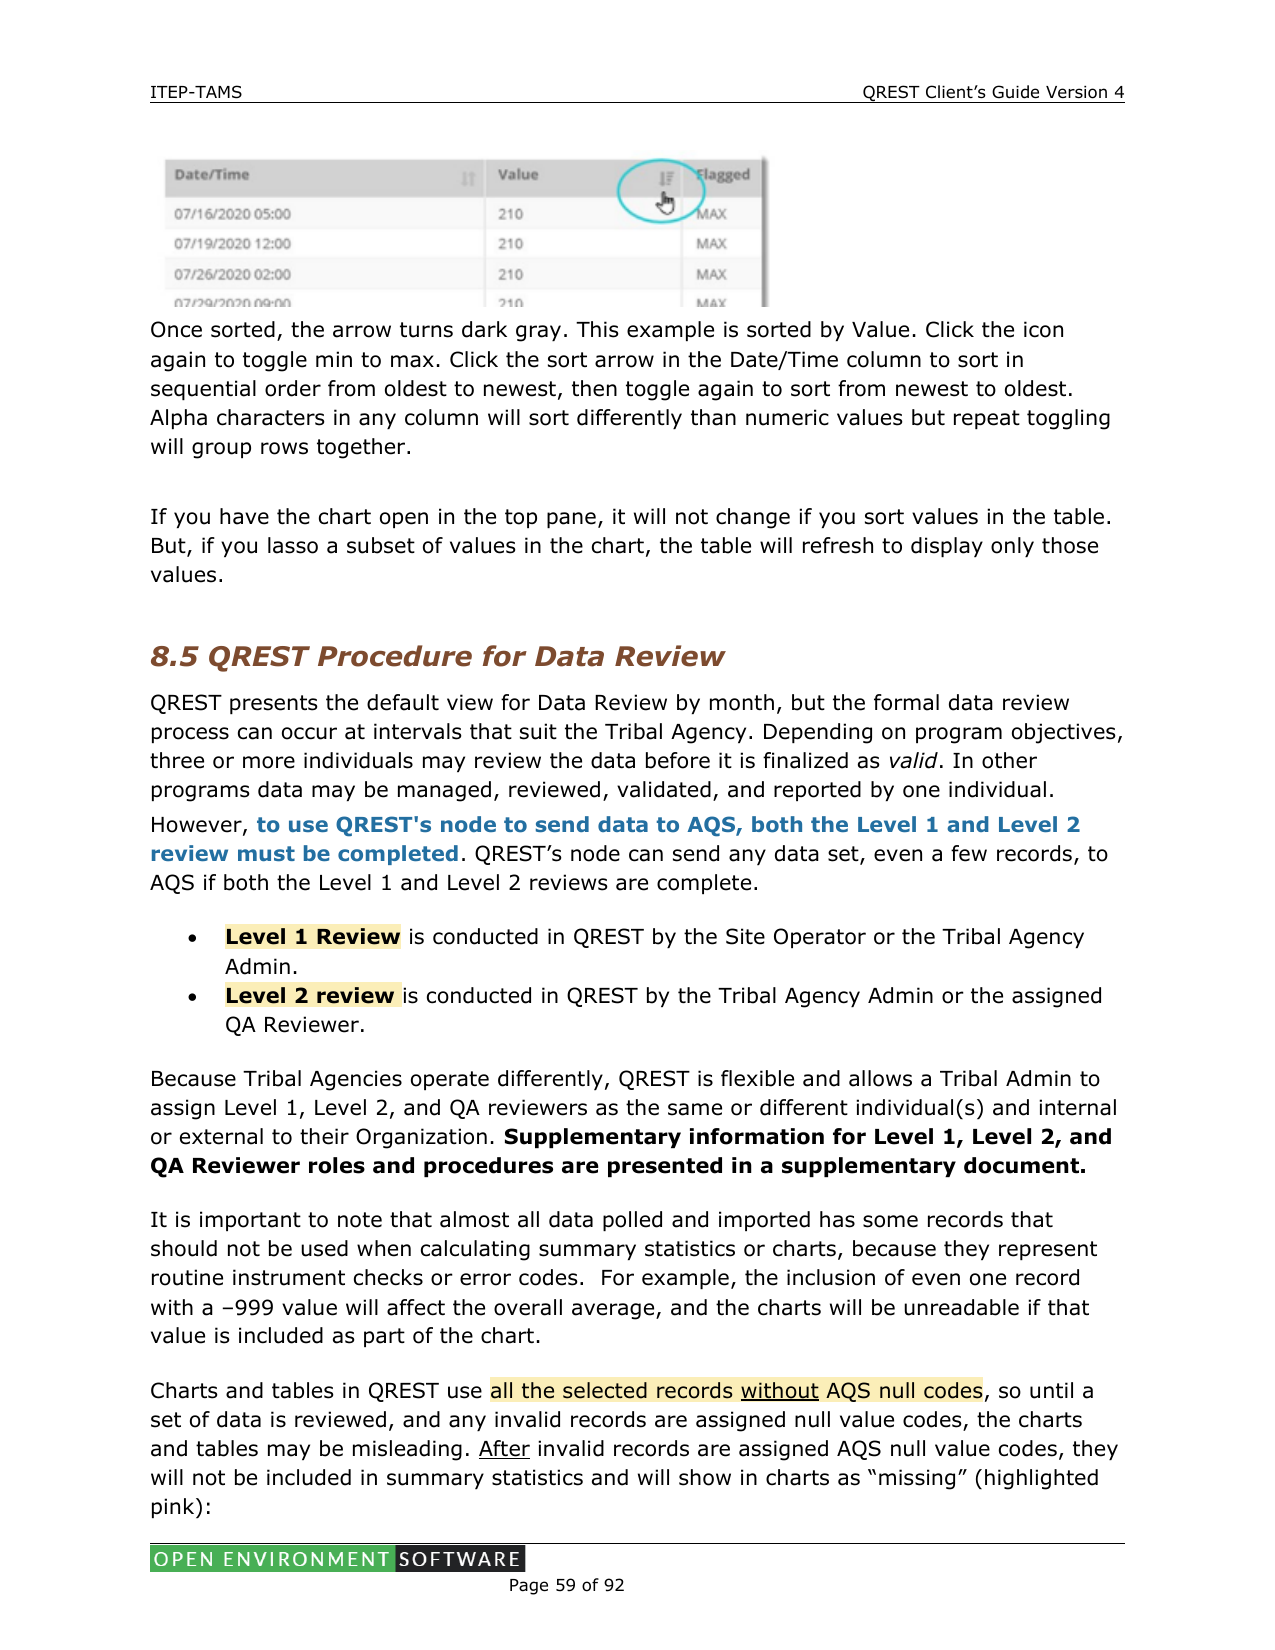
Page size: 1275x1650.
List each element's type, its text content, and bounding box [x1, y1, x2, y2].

picture [150, 150, 775, 307]
text It is important to note that almost all data polled and imported has some records that should not be used when calculating summary statistics or charts, because they represent routine instrument checks or error codes. For example, the inclusion of even one record with a –999 value will affect the overall average, and the charts will be unreadable if that value is included as part of the chart. [150, 1207, 1125, 1348]
text Because Tribal Agencies operate differently, QREST is flexible and allows a Tribal Admin to assign Level 1, Level 2, and QA reviewers as the same or different individual(s) and internal or external to their Organization. Supplementary information for Level 1, Level 2, and QA Reviewer roles and procedures are presented in a supplementary document. [150, 1066, 1125, 1178]
list Level 1 Review is conducted in QREST by the Site Operator or the Tribal Agency Admin. [187, 924, 1125, 978]
text Once sorted, the arrow turns dark gray. This example is sorted by Value. Click the icon again to toggle min to max. Click the sort arrow in the Date/Time column to sort in sequential order from oldest to newest, then toggle again to sort from newest to oldest. Alpha characters in any column will sort differently than numeric values but repeat toggling will group rows together. [150, 317, 1125, 458]
subtitle 8.5 QREST Procedure for Data Review [150, 639, 1125, 672]
text If you have the chart open in the top pane, it will not change if you sort values in the table. But, if you lasso a subset of values in the chart, the table will refresh to display only those values. [150, 504, 1125, 587]
text However, to use QREST's node to send data to AQS, both the Level 1 and Level 2 review must be completed. QREST’s node can send any data set, even a few records, to AQS if both the Level 1 and Level 2 reviews are complete. [150, 812, 1125, 895]
text Charts and tables in QREST use all the selected records without AQS null codes, so until a set of data is reviewed, and any invalid records are assigned null value codes, the charts and tables may be misleading. After invalid records are assigned AQS null value codes, they will not be included in summary statistics and will show in charts as “missing” (highlighted pink): [150, 1377, 1125, 1519]
picture [150, 1545, 526, 1572]
text QREST presents the default view for Data Review by month, but the formal data review process can occur at intervals that suit the Tribal Agency. Depending on program objectives, three or more individuals may review the data before it is finalized as valid. In other programs data may be managed, reviewed, validated, and reported by one individual. [150, 689, 1125, 802]
list Level 2 review is conducted in QREST by the Tribal Agency Admin or the assigned QA Reviewer. [187, 982, 1125, 1037]
